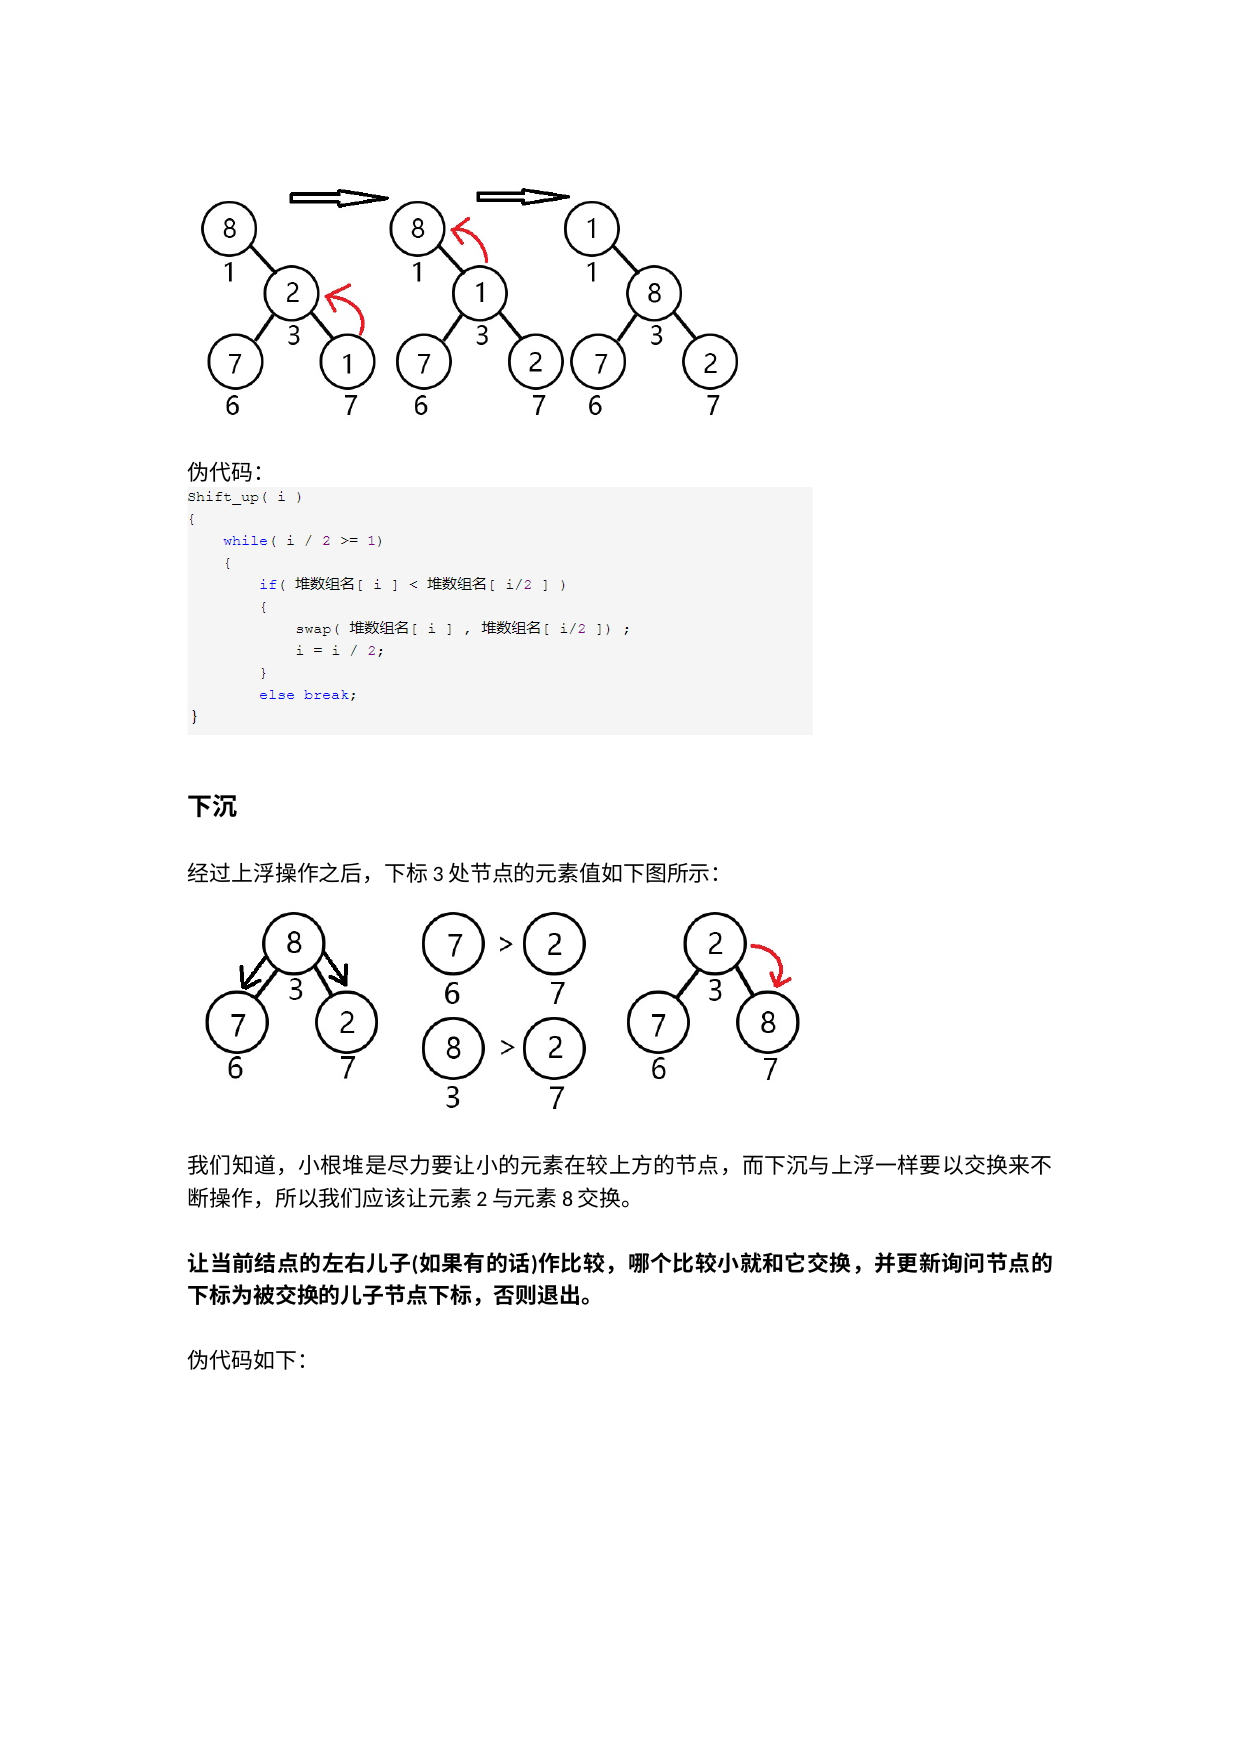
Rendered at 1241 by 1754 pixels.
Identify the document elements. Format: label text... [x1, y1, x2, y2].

text 经过上浮操作之后，下标3处节点的元素值如下图所示： [187, 856, 1053, 888]
text 让当前结点的左右儿子(如果有的话)作比较，哪个比较小就和它交换，并更新询问节点的下标为被交换的儿子节点下标，否则退出。 [187, 1246, 1053, 1311]
subtitle 下沉 [187, 772, 1053, 837]
text 我们知道，小根堆是尽力要让小的元素在较上方的节点，而下沉与上浮一样要以交换来不断操作，所以我们应该让元素2与元素8交换。 [187, 1148, 1053, 1213]
picture [187, 487, 813, 735]
text 伪代码如下： [187, 1343, 1053, 1376]
picture [187, 888, 818, 1125]
picture [187, 162, 747, 442]
text 伪代码： [187, 454, 1053, 487]
